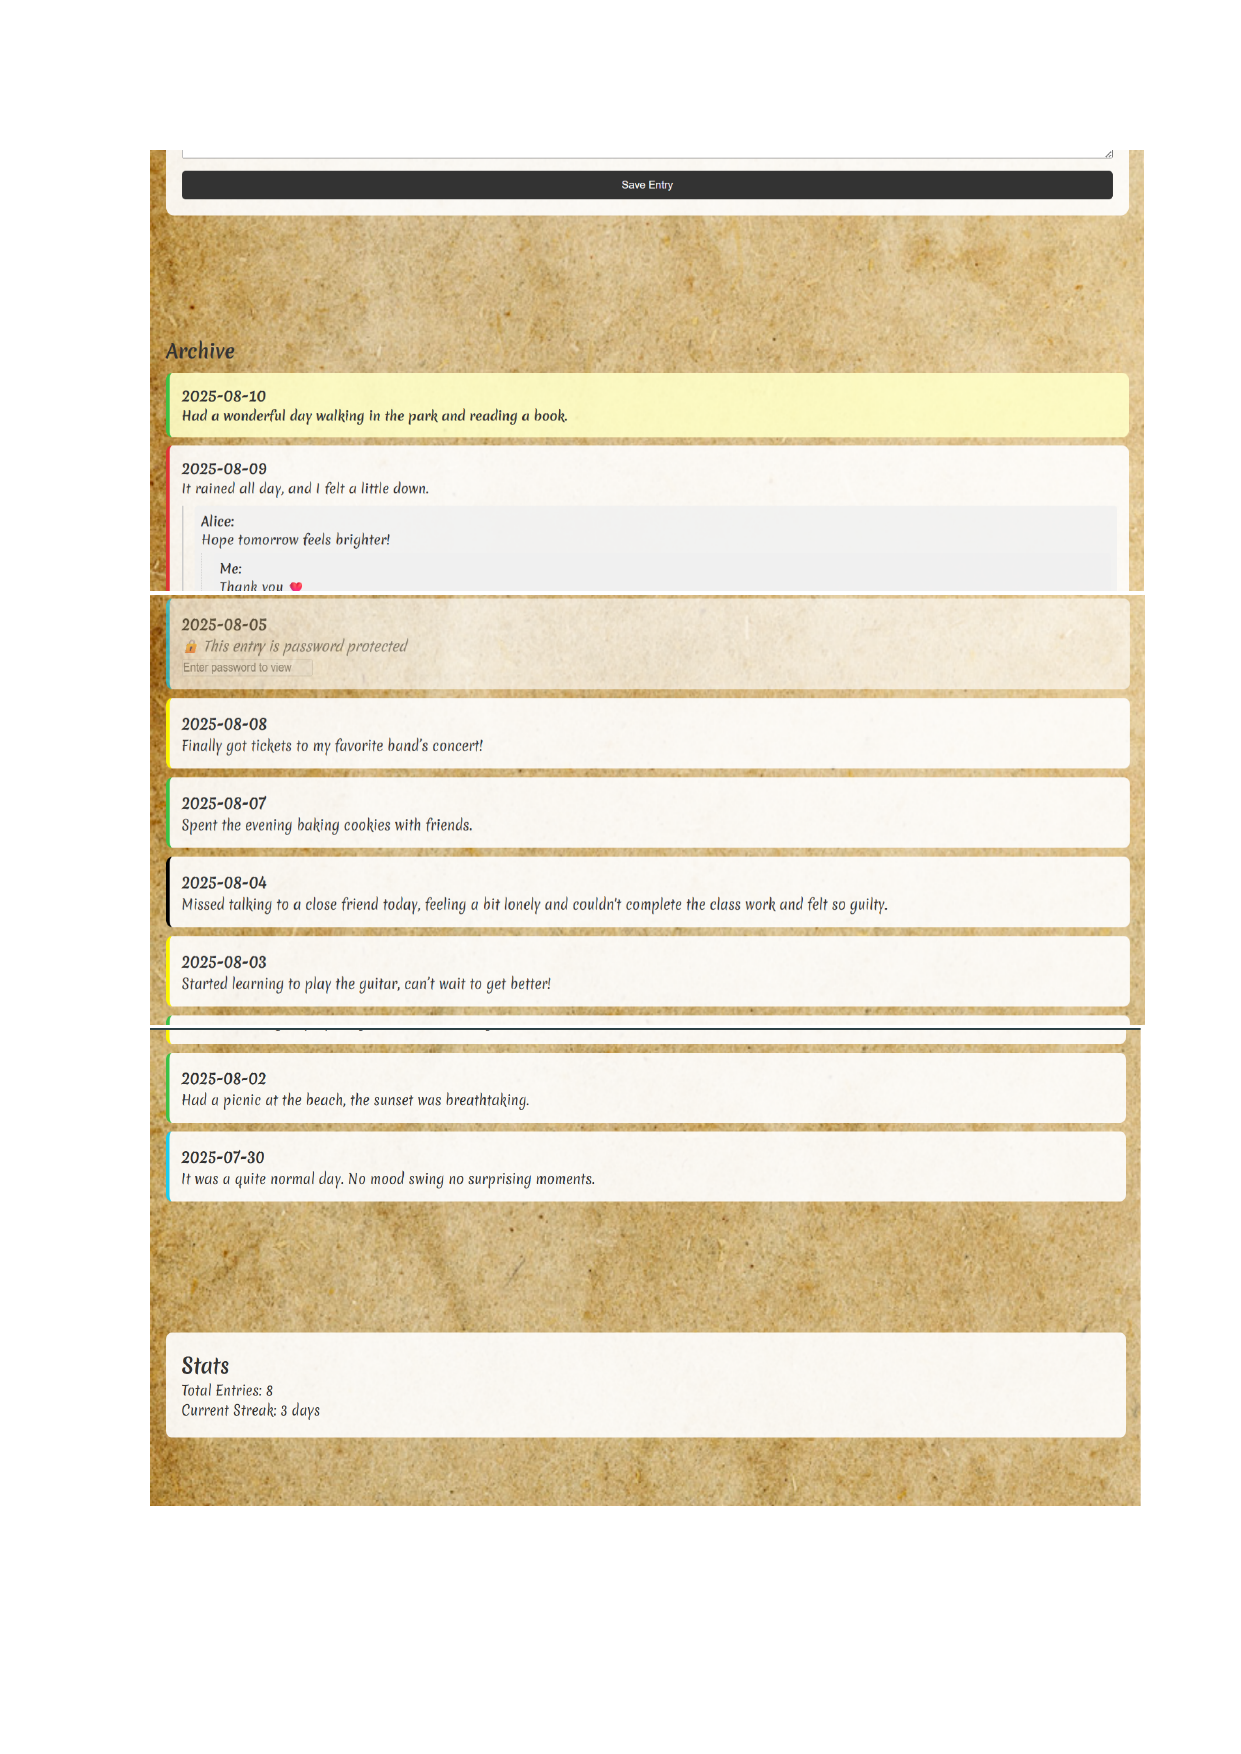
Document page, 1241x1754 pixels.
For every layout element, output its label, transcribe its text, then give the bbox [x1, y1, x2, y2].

picture [150, 1028, 1141, 1506]
picture [150, 150, 1144, 591]
picture [150, 595, 1145, 1025]
